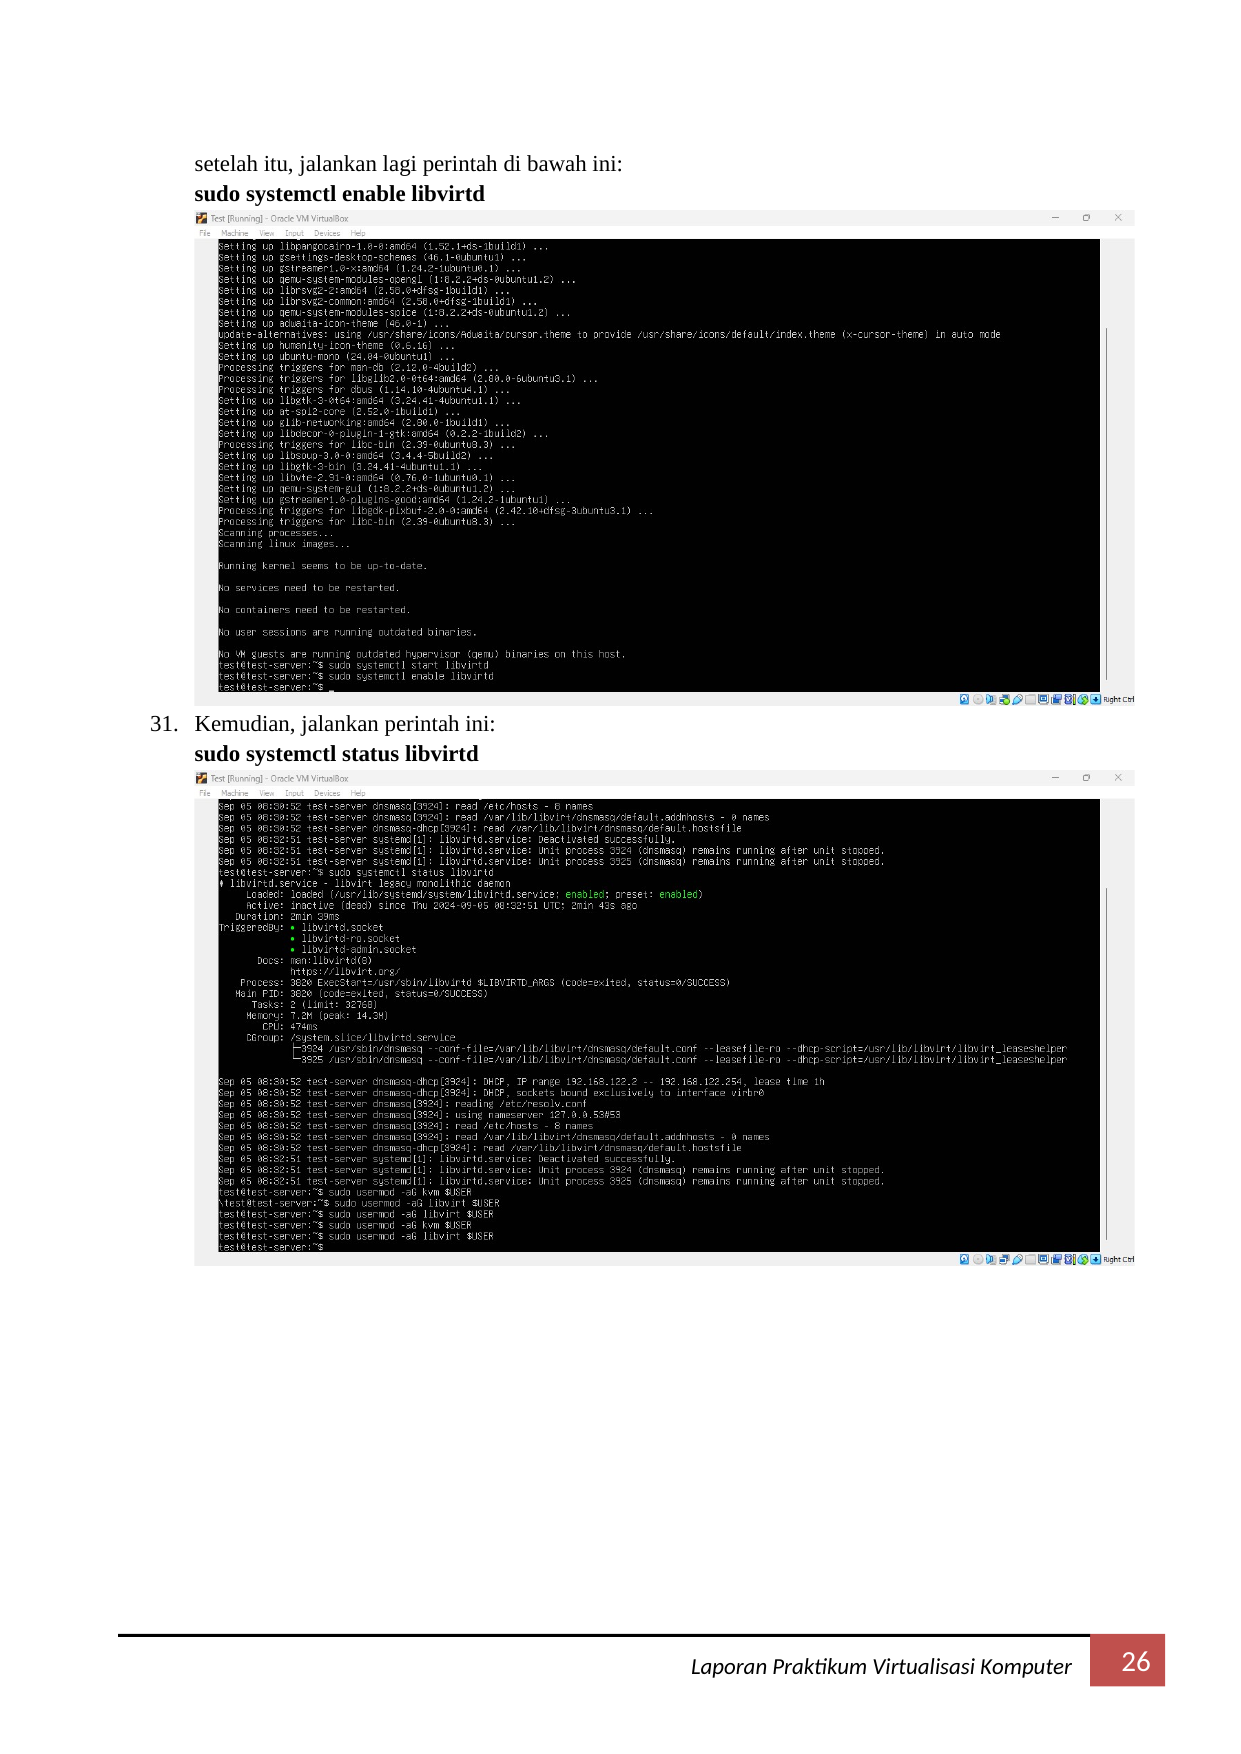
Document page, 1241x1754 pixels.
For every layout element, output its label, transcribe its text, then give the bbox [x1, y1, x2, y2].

list setelah itu, jalankan lagi perintah di bawah ini: [194, 150, 1090, 176]
list Kemudian, jalankan perintah ini: [150, 710, 1090, 736]
picture [194, 770, 1135, 1266]
list sudo systemctl enable libvirtd [194, 180, 1090, 207]
list sudo systemctl status libvirtd [194, 740, 1090, 767]
picture [194, 210, 1135, 706]
